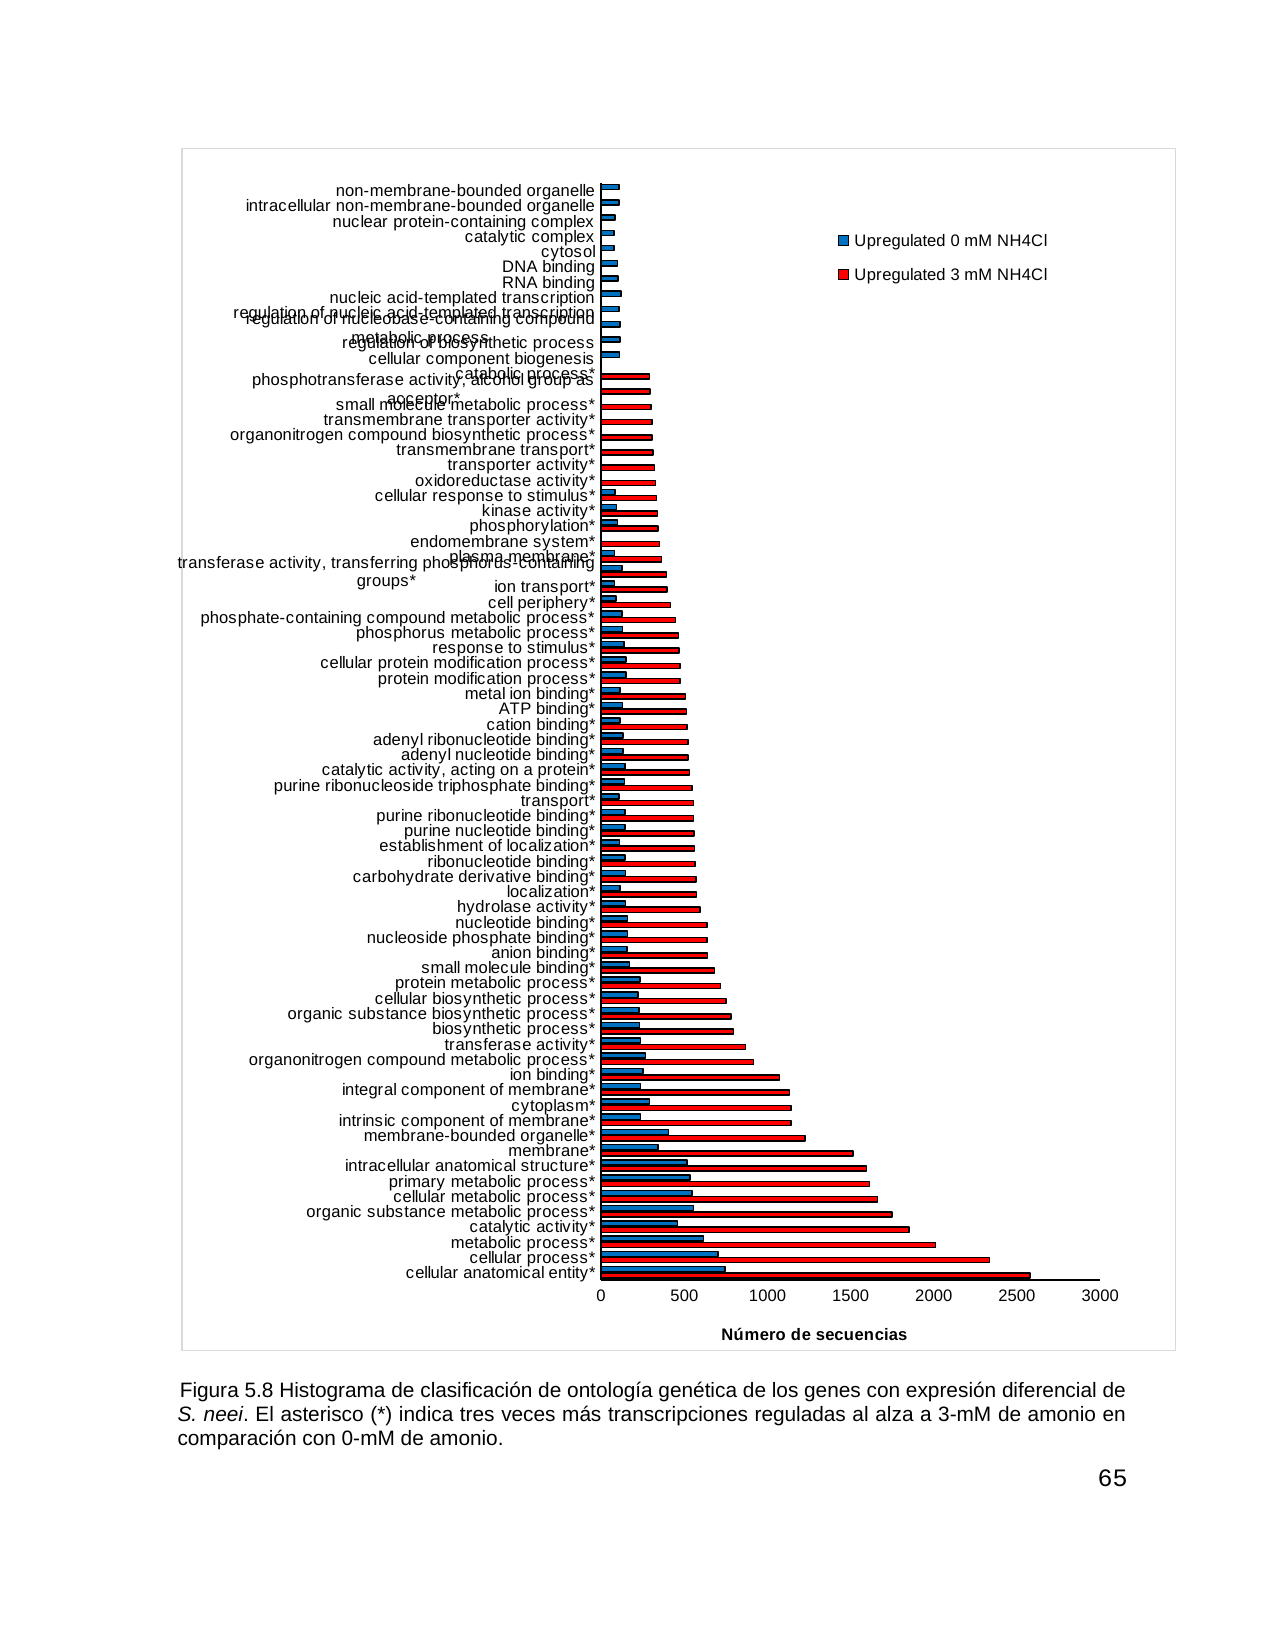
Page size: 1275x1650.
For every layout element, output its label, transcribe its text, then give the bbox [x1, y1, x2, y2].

text 17Figura 5.8 Histograma de clasificación de ontología genética de los genes con expresión diferencial de S. neei. El asterisco (*) indica tres veces más transcripciones reguladas al alza a 3-mM de amonio en comparación con 0-mM de amonio. [177, 1378, 1127, 1450]
